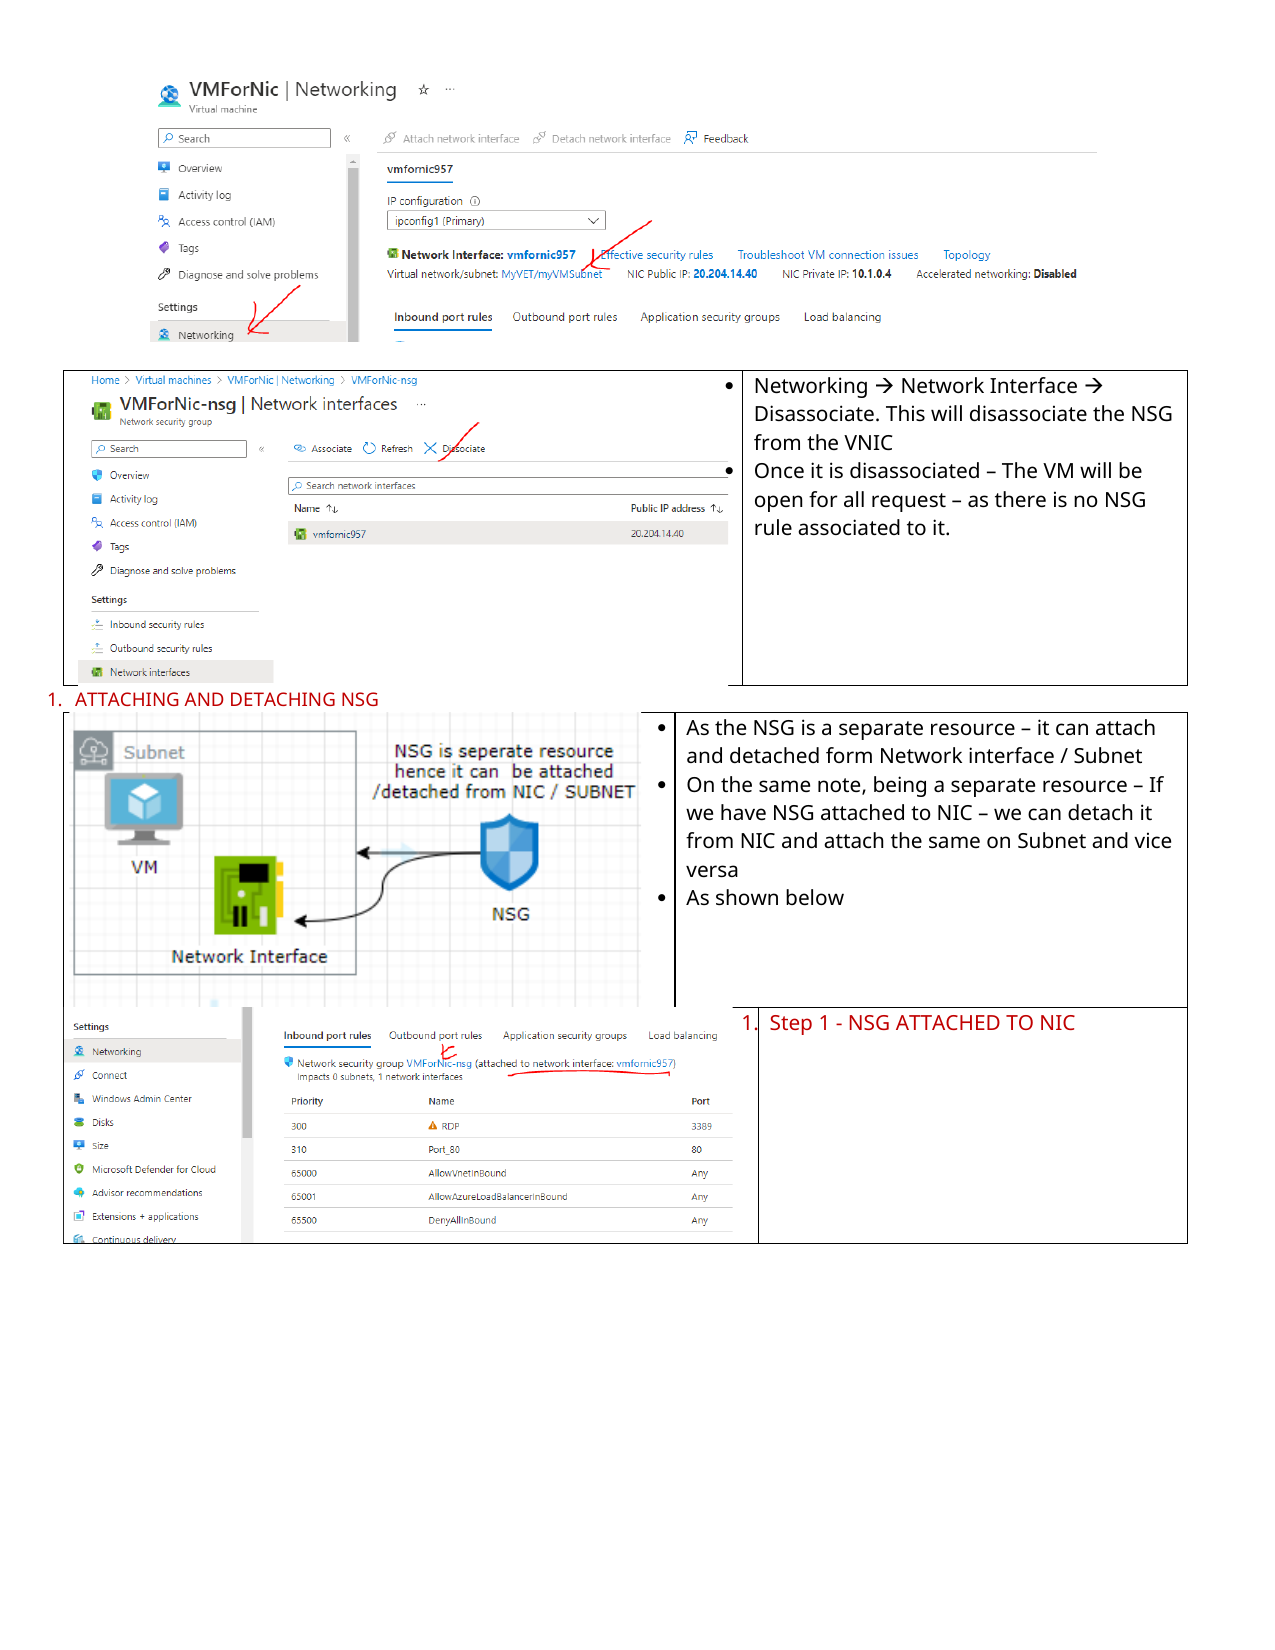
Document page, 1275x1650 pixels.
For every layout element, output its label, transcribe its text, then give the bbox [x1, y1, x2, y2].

picture [150, 75, 1097, 342]
table_header Networking Network Interface Disassociate. This will disassociate the NSG from the VNIC Once it is disassociated – The VM will be open for all request – as there is no NSG rule associated to it. [743, 371, 1187, 685]
picture [63, 712, 733, 1243]
list ATTACHING AND DETACHING NSG [47, 686, 1200, 712]
table_header [64, 713, 69, 1007]
table_header [64, 371, 78, 685]
table_header As the NSG is a separate resource – it can attach and detached form Network interface / Subnet On the same note, being a separate resource – If we have NSG attached to NIC – we can detach it from NIC and attach the same on Subnet and vice versa As shown below [676, 713, 1187, 1007]
picture [78, 371, 729, 686]
table_cell Step 1 - NSG ATTACHED TO NIC [759, 1008, 1187, 1243]
table_cell [733, 1008, 758, 1243]
table_header [642, 713, 674, 1007]
table_header [729, 371, 742, 685]
